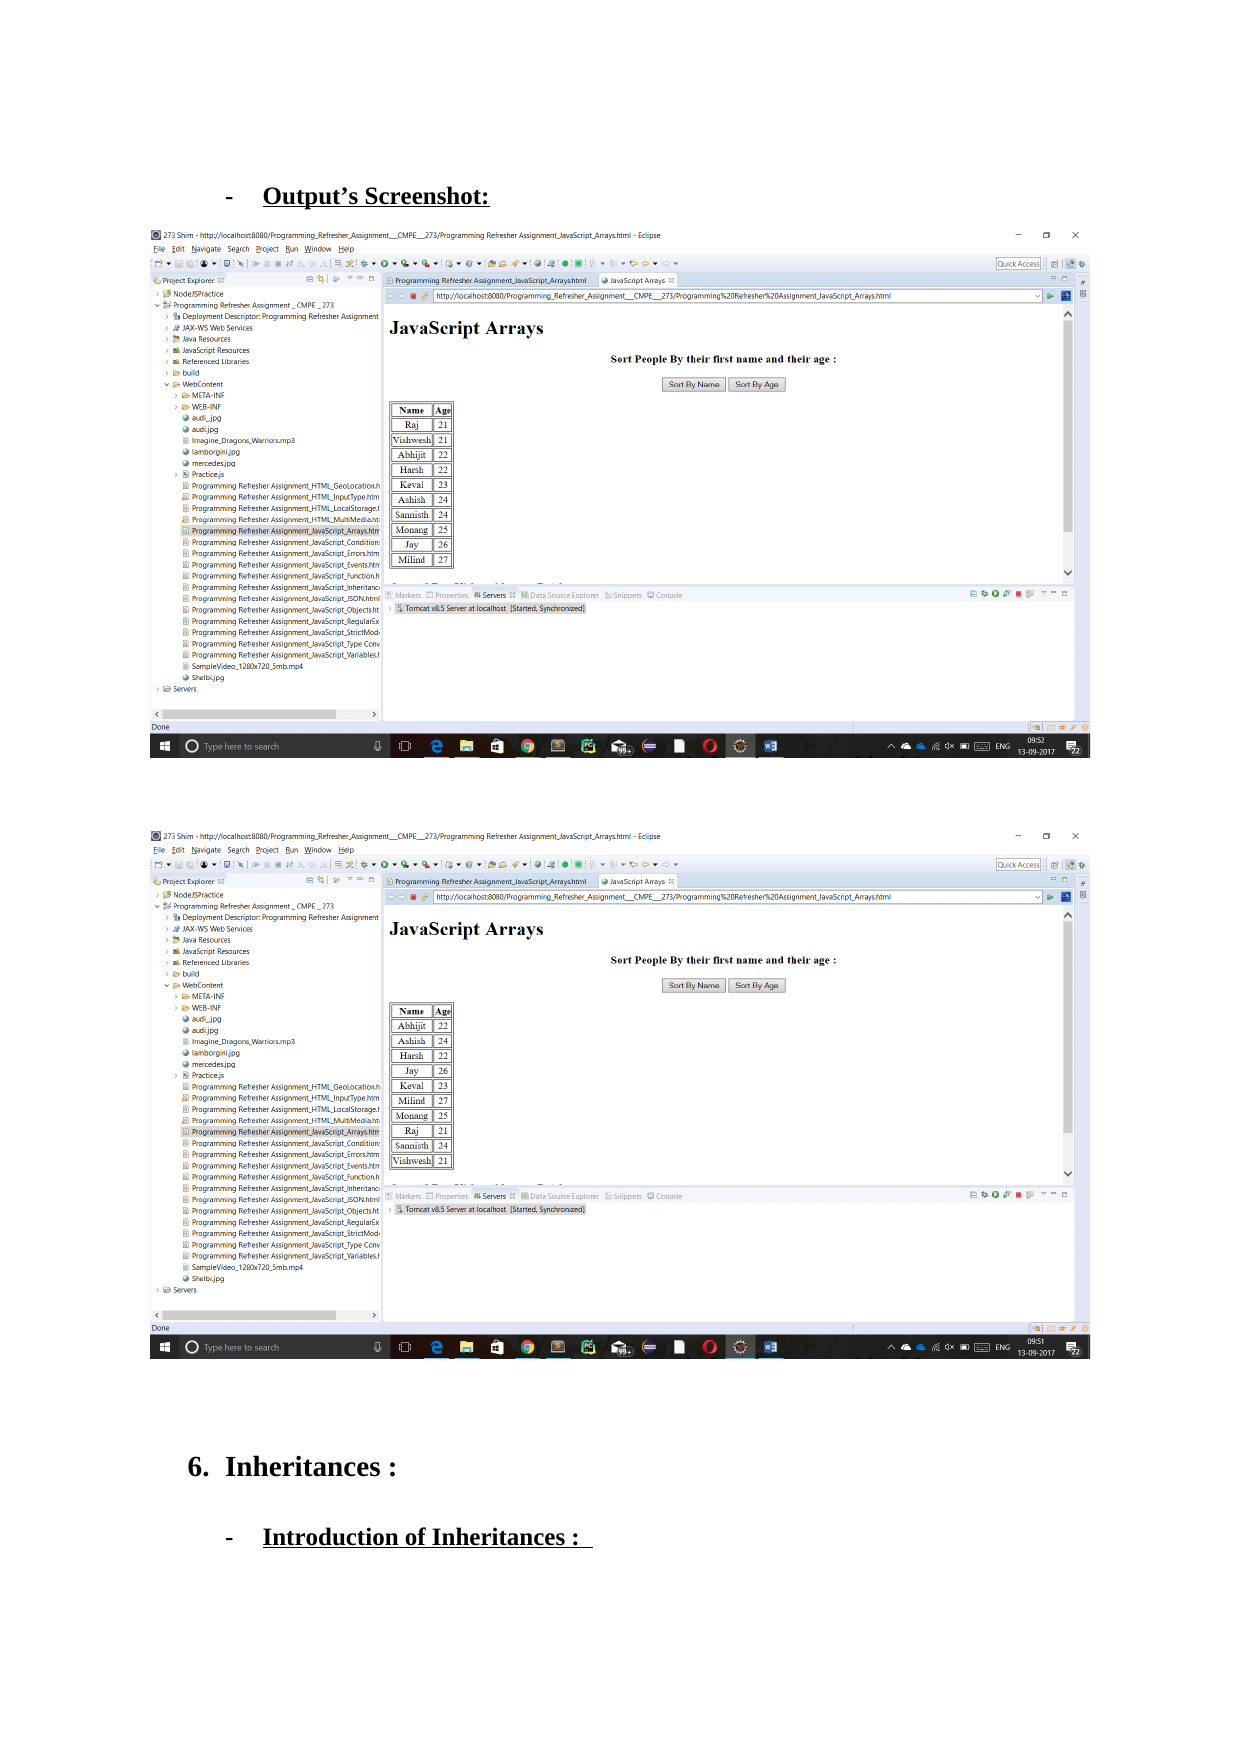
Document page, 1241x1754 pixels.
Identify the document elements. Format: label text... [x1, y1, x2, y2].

list Introduction of Inheritances : [225, 1522, 1090, 1550]
picture [150, 829, 1091, 1359]
list Inheritances : [187, 1449, 1090, 1483]
list Output’s Screenshot: [225, 181, 1090, 210]
picture [150, 228, 1091, 758]
